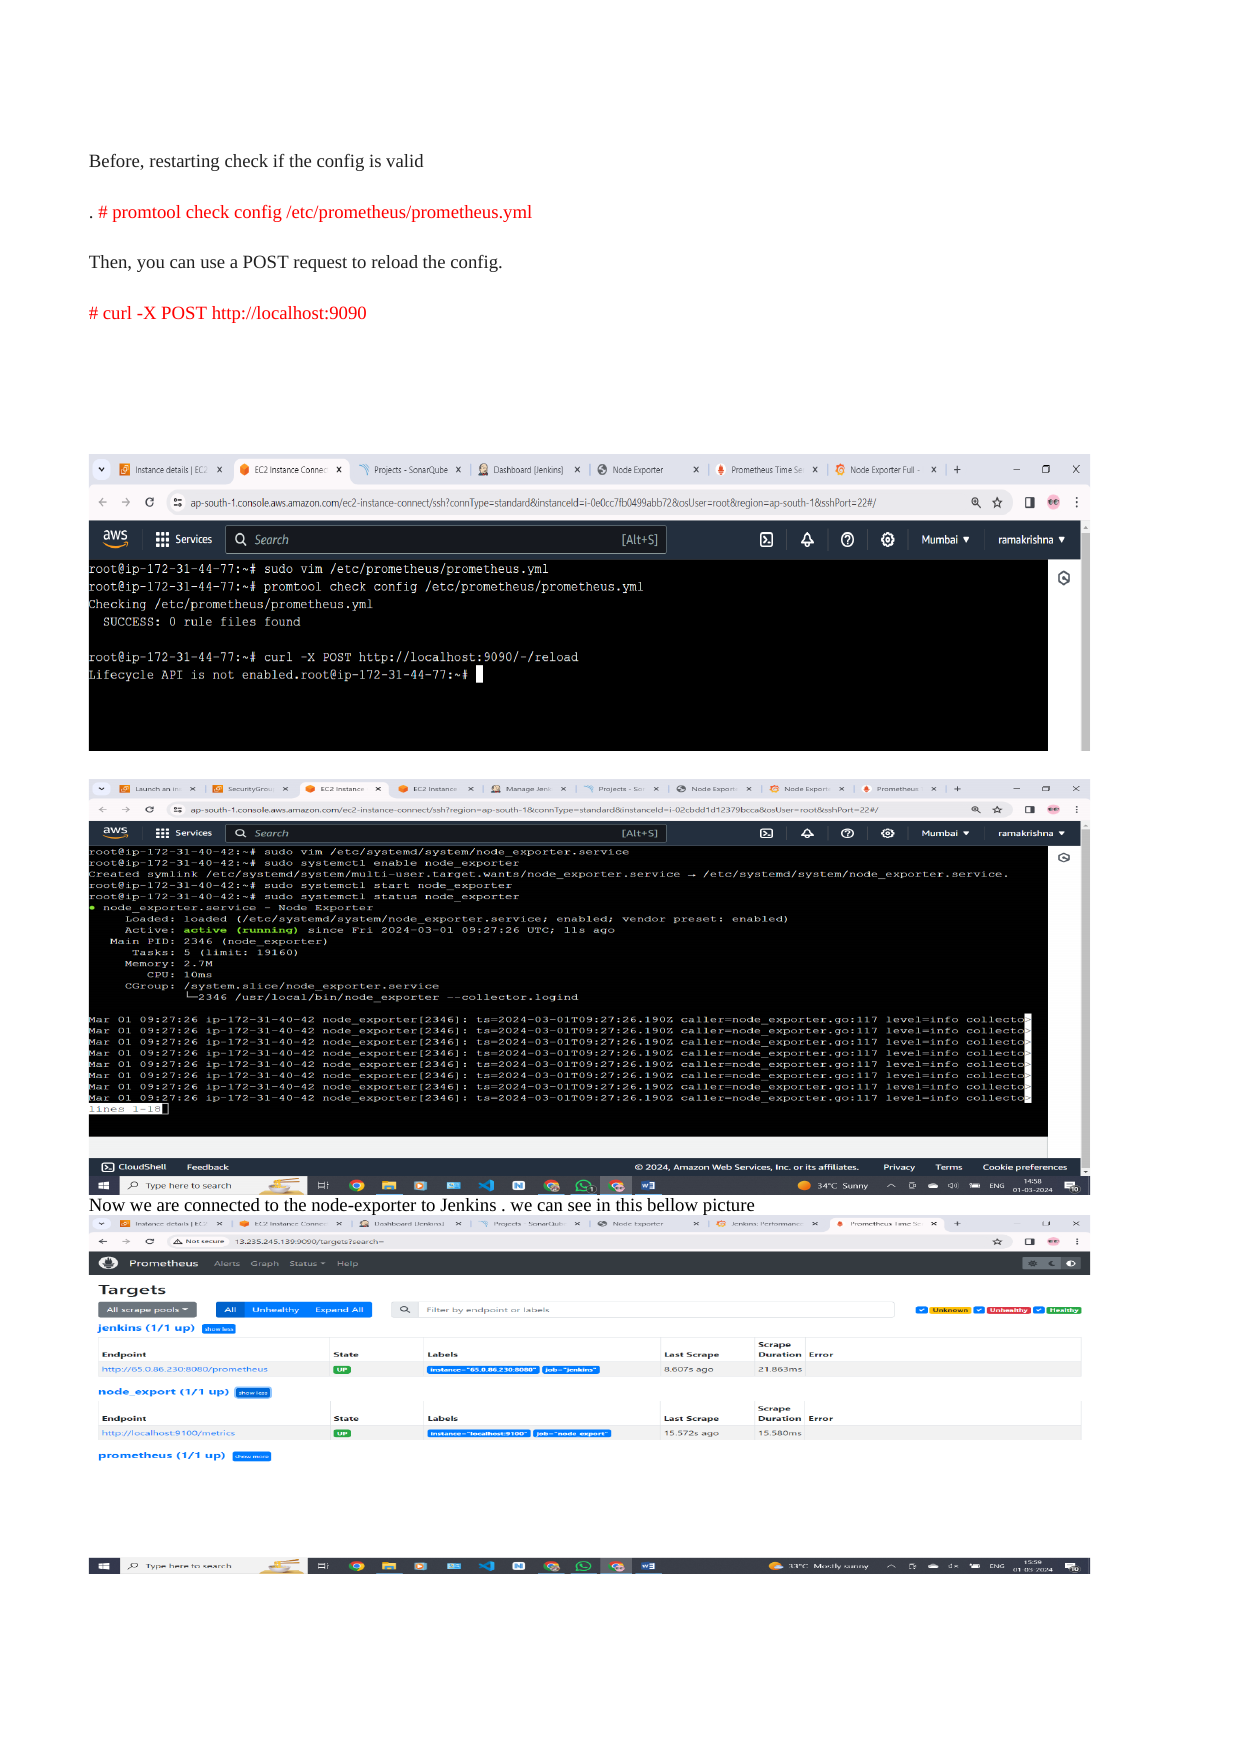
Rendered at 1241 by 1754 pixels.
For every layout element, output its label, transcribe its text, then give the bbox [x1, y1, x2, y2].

picture [88, 1215, 1091, 1574]
picture [88, 454, 1091, 751]
text # curl -X POST http://localhost:9090 [89, 302, 1090, 324]
text Before, restarting check if the config is valid [89, 150, 1090, 172]
text . # promtool check config /etc/prometheus/prometheus.yml [89, 201, 1090, 222]
text Now we are connected to the node-exporter to Jenkins . we can see in this bellow picture [89, 1195, 1090, 1215]
text Then, you can use a POST request to reload the config. [89, 251, 1090, 273]
picture [88, 779, 1091, 1195]
